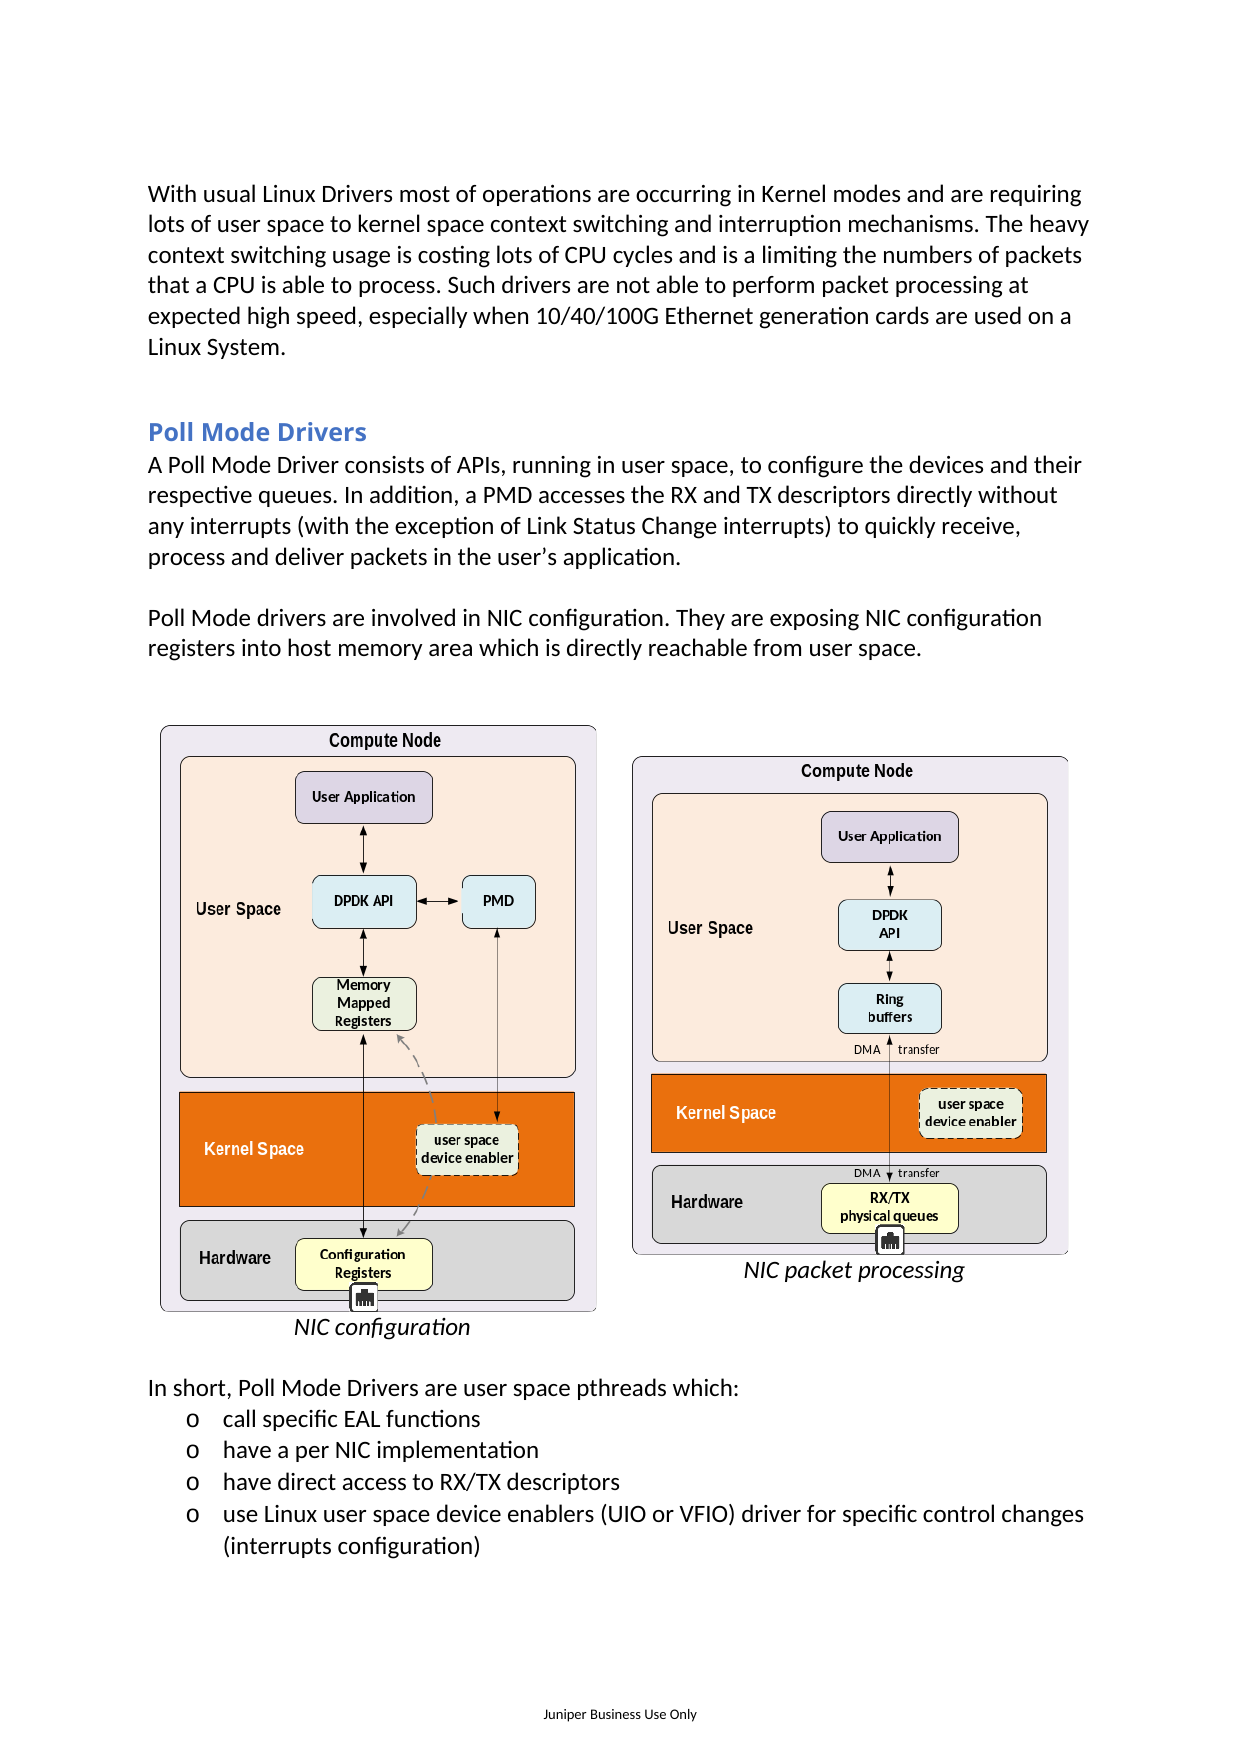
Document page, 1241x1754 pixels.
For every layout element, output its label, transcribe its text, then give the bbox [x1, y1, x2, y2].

table_header NIC packet processing [620, 693, 1092, 1342]
text With usual Linux Drivers most of operations are occurring in Kernel modes and are requiring lots of user space to kernel space context switching and interruption mechanisms. The heavy context switching usage is costing lots of CPU cycles and is a limiting the numbers of packets that a CPU is able to process. Such drivers are not able to perform packet processing at expected high speed, especially when 10/40/100G Ethernet generation cards are used on a Linux System. [148, 178, 1093, 361]
text A Poll Mode Driver consists of APIs, running in user space, to configure the devices and their respective queues. In addition, a PMD accesses the RX and TX descriptors directly without any interrupts (with the exception of Link Status Change interrupts) to quickly receive, process and deliver packets in the user’s application. [148, 449, 1093, 571]
text In short, Poll Mode Drivers are user space pthreads which: [148, 1372, 1093, 1403]
list call specific EAL functions [185, 1403, 1093, 1434]
subtitle Poll Mode Drivers [148, 415, 1093, 449]
list have direct access to RX/TX descriptors [185, 1466, 1093, 1498]
table_header NIC configuration [148, 693, 619, 1342]
list use Linux user space device enablers (UIO or VFIO) driver for specific control changes (interrupts configuration) [185, 1498, 1093, 1560]
list have a per NIC implementation [185, 1434, 1093, 1466]
text Poll Mode drivers are involved in NIC configuration. They are exposing NIC configuration registers into host memory area which is directly reachable from user space. [148, 602, 1093, 663]
